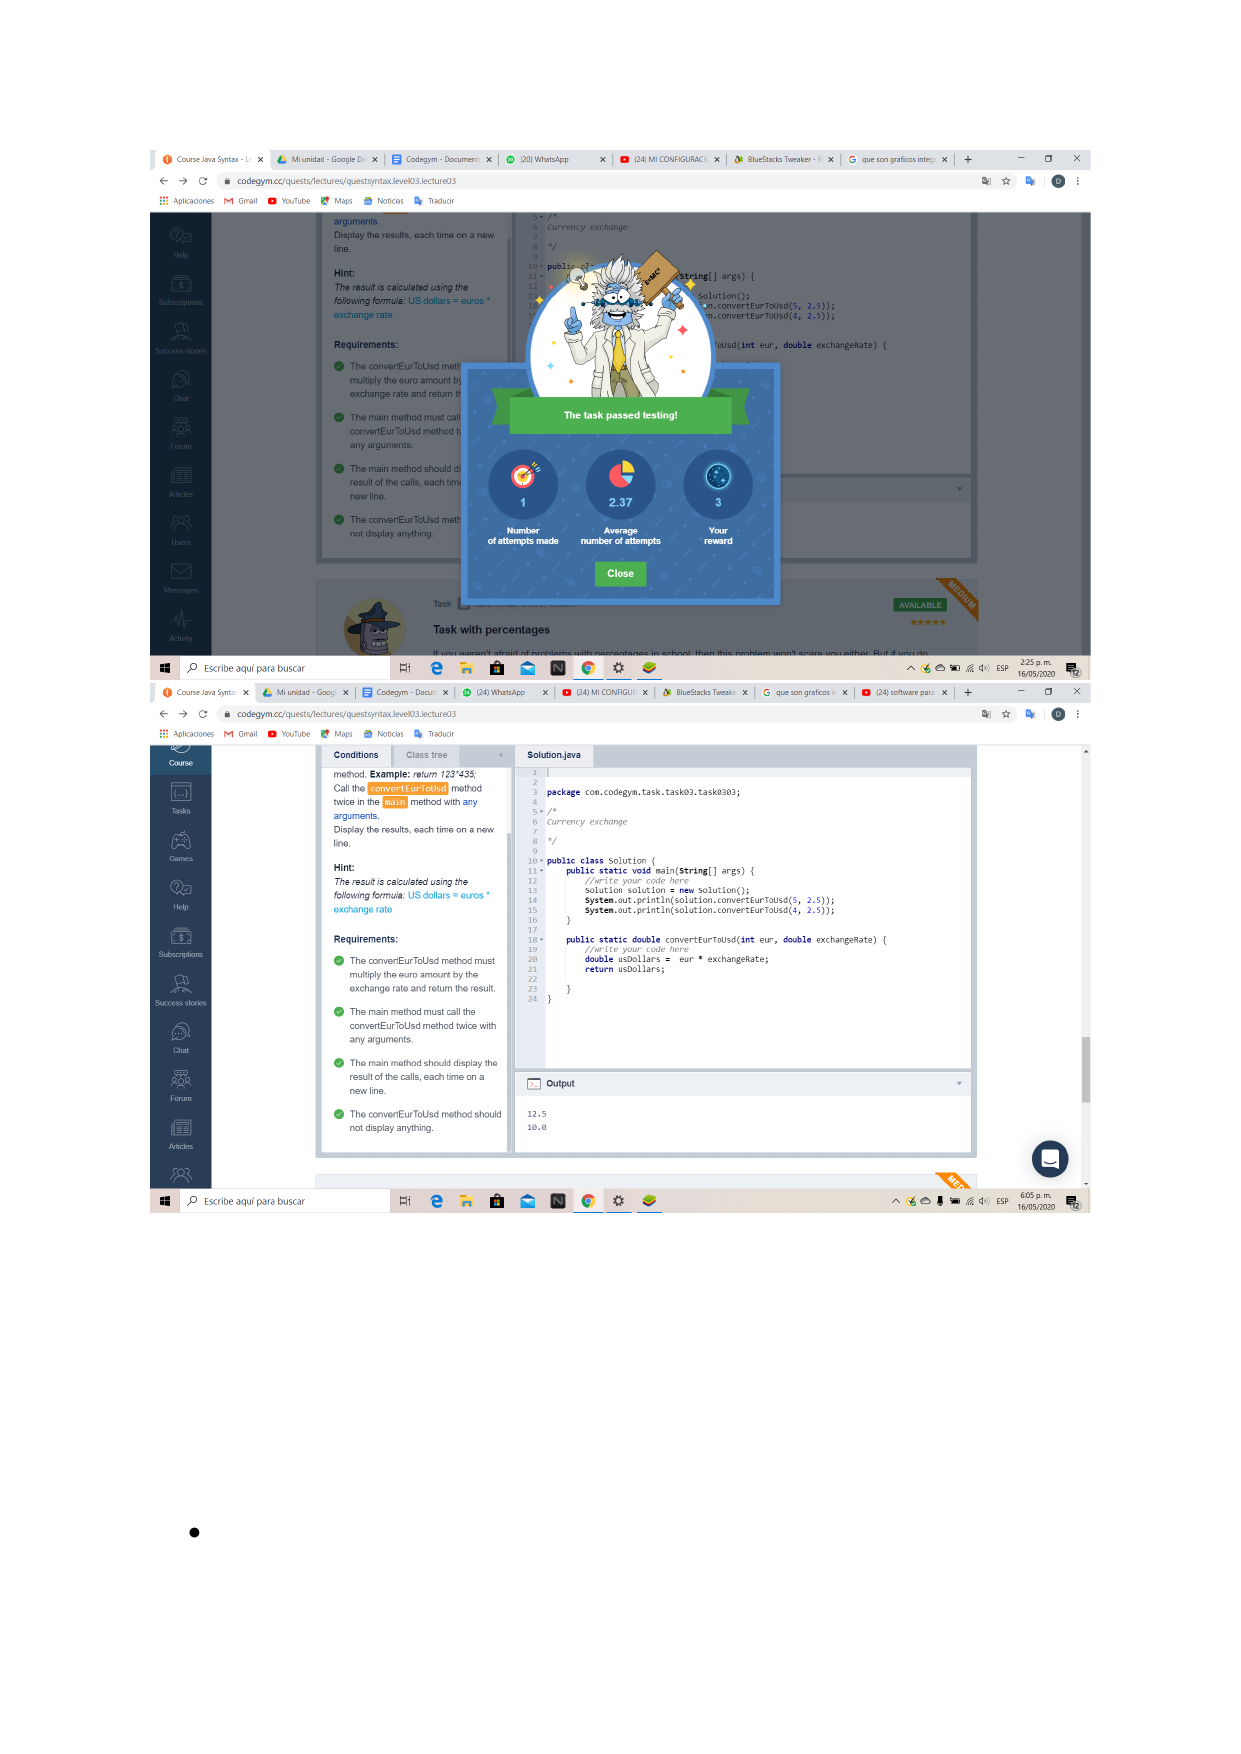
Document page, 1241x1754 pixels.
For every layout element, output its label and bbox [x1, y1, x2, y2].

picture [150, 683, 1091, 1213]
picture [150, 150, 1091, 680]
